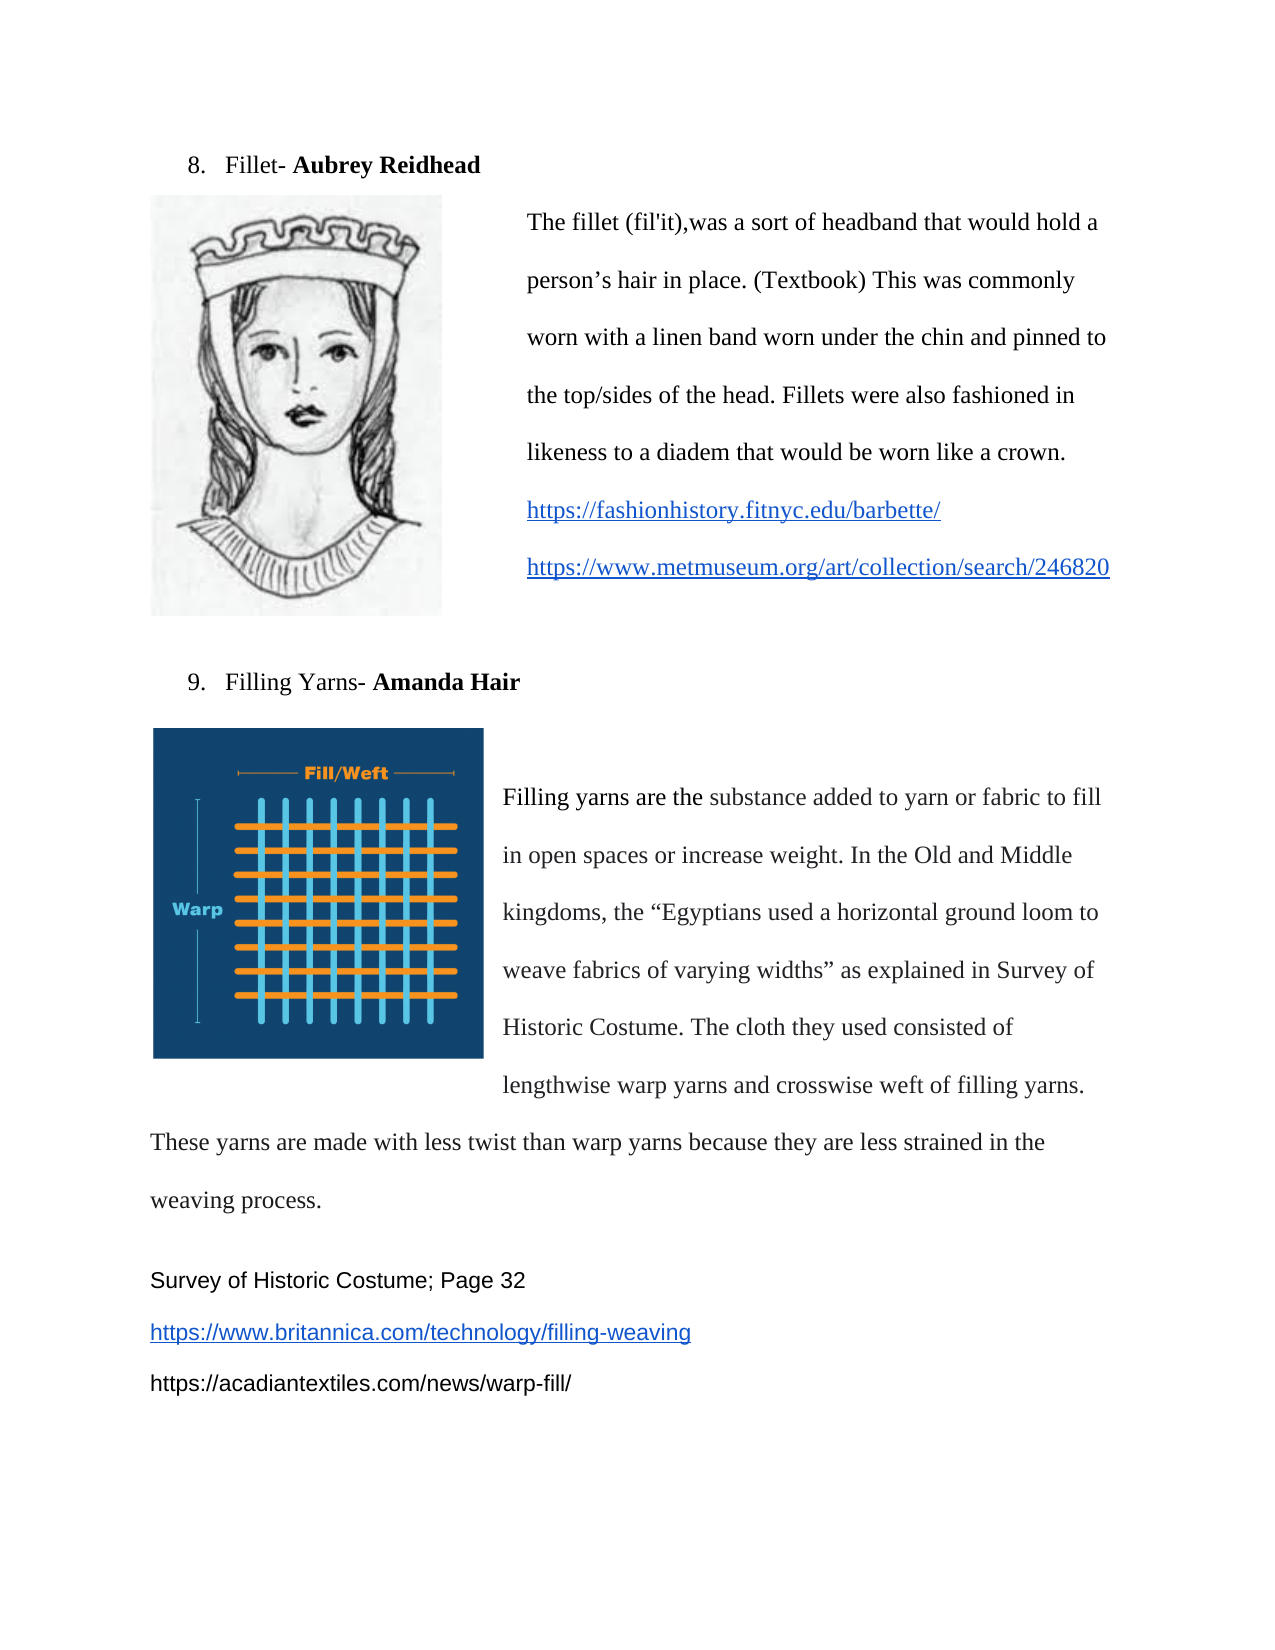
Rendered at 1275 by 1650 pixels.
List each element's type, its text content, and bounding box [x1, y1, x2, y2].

text Survey of Historic Costume; Page 32 [150, 1267, 1125, 1294]
text The fillet (fil'it),was a sort of headband that would hold a person’s hair in place. (Textbook) This was commonly worn with a linen band worn under the chin and pinned to the top/sides of the head. Fillets were also fashioned in likeness to a diadem that would be worn like a crown. [443, 207, 1125, 466]
text https://www.metmuseum.org/art/collection/search/246820 [443, 552, 1125, 581]
text https://fashionhistory.fitnyc.edu/barbette/ [443, 495, 1125, 524]
picture [150, 195, 443, 616]
text https://www.britannica.com/technology/filling-weaving [150, 1319, 1125, 1345]
text https://acadiantextiles.com/news/warp-fill/ [150, 1370, 1125, 1397]
list Filling Yarns- Amanda Hair [187, 667, 1125, 696]
list Fillet- Aubrey Reidhead [187, 150, 1125, 179]
text Filling yarns are the substance added to yarn or fabric to fill in open spaces or increase weight. In the Old and Middle kingdoms, the “Egyptians used a horizontal ground loom to weave fabrics of varying widths” as explained in Survey of Historic Costume. The cloth they used consisted of lengthwise warp yarns and crosswise weft of filling yarns. These yarns are made with less twist than warp yarns because they are less strained in the weaving process. [150, 782, 1125, 1214]
picture [153, 728, 484, 1059]
